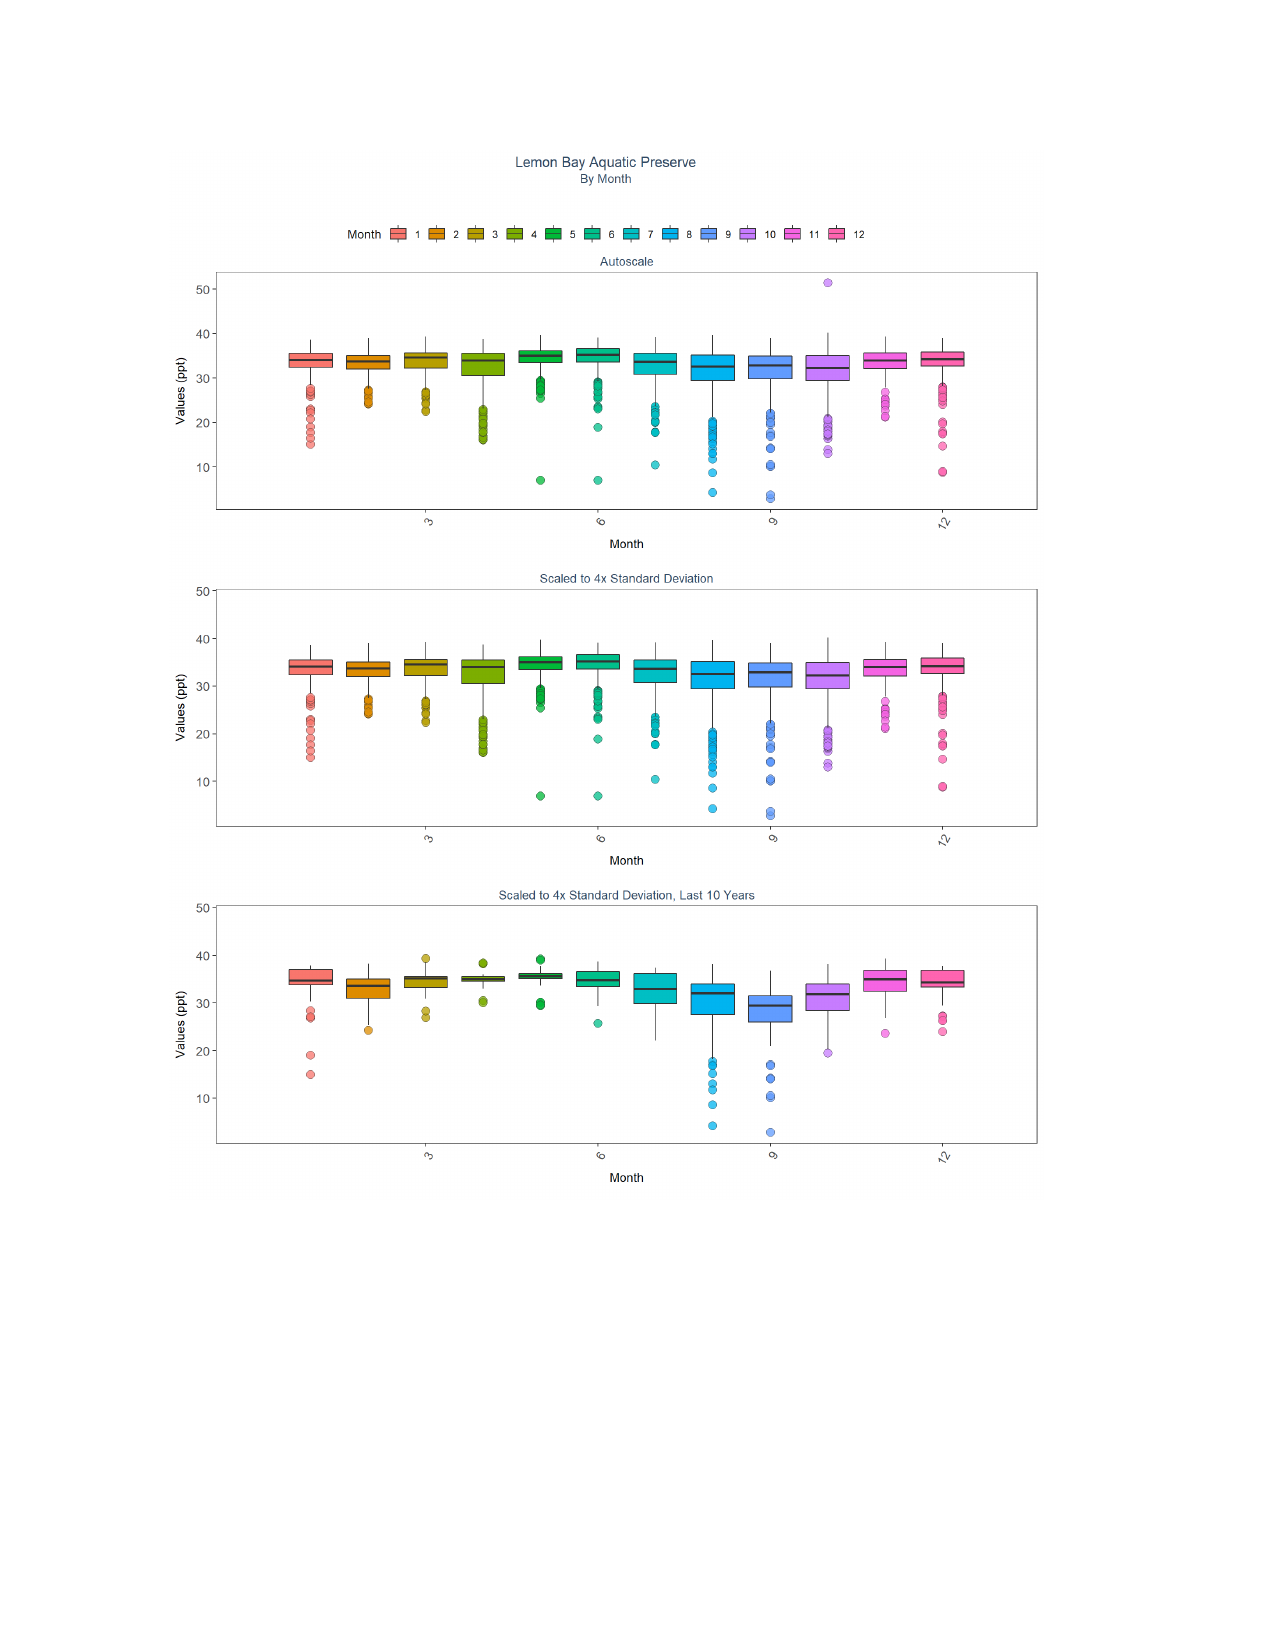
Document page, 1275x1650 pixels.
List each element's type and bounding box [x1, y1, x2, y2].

picture [168, 150, 1044, 1200]
